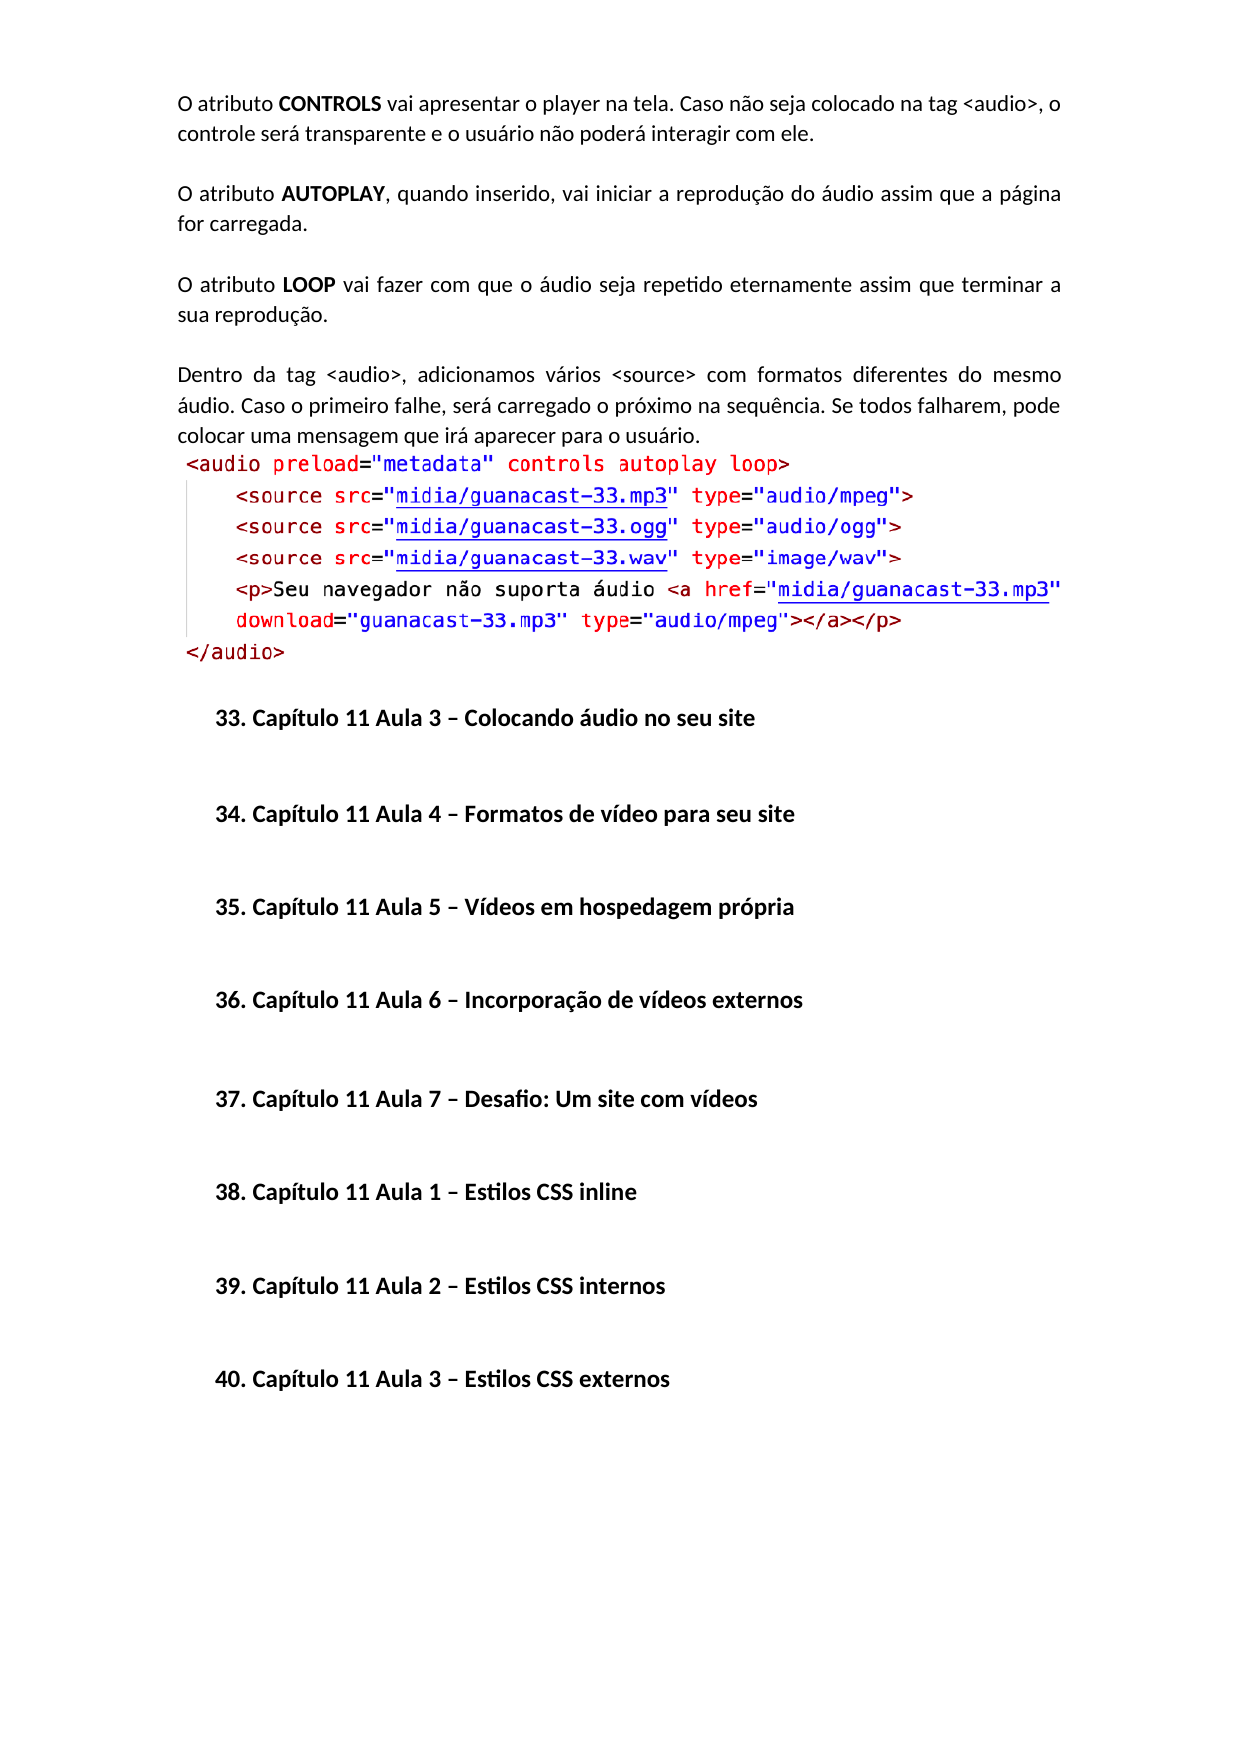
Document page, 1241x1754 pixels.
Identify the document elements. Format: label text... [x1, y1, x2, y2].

text Dentro da tag <audio>, adicionamos vários <source> com formatos diferentes do mesmo áudio. Caso o primeiro falhe, será carregado o próximo na sequência. Se todos falharem, pode colocar uma mensagem que irá aparecer para o usuário. [177, 361, 1063, 449]
list Capítulo 11 Aula 3 – Colocando áudio no seu site [215, 702, 1063, 732]
list Capítulo 11 Aula 5 – Vídeos em hospedagem própria [215, 891, 1063, 922]
picture [177, 451, 1063, 670]
list Capítulo 11 Aula 3 – Estilos CSS externos [215, 1363, 1063, 1394]
list Capítulo 11 Aula 6 – Incorporação de vídeos externos [215, 984, 1063, 1015]
list Capítulo 11 Aula 1 – Estilos CSS inline [215, 1177, 1063, 1207]
text O atributo AUTOPLAY, quando inserido, vai iniciar a reprodução do áudio assim que a página for carregada. [177, 179, 1063, 237]
list Capítulo 11 Aula 7 – Desafio: Um site com vídeos [215, 1083, 1063, 1114]
text O atributo LOOP vai fazer com que o áudio seja repetido eternamente assim que terminar a sua reprodução. [177, 270, 1063, 328]
text O atributo CONTROLS vai apresentar o player na tela. Caso não seja colocado na tag <audio>, o controle será transparente e o usuário não poderá interagir com ele. [177, 89, 1063, 147]
list Capítulo 11 Aula 2 – Estilos CSS internos [215, 1270, 1063, 1300]
list Capítulo 11 Aula 4 – Formatos de vídeo para seu site [215, 798, 1063, 828]
